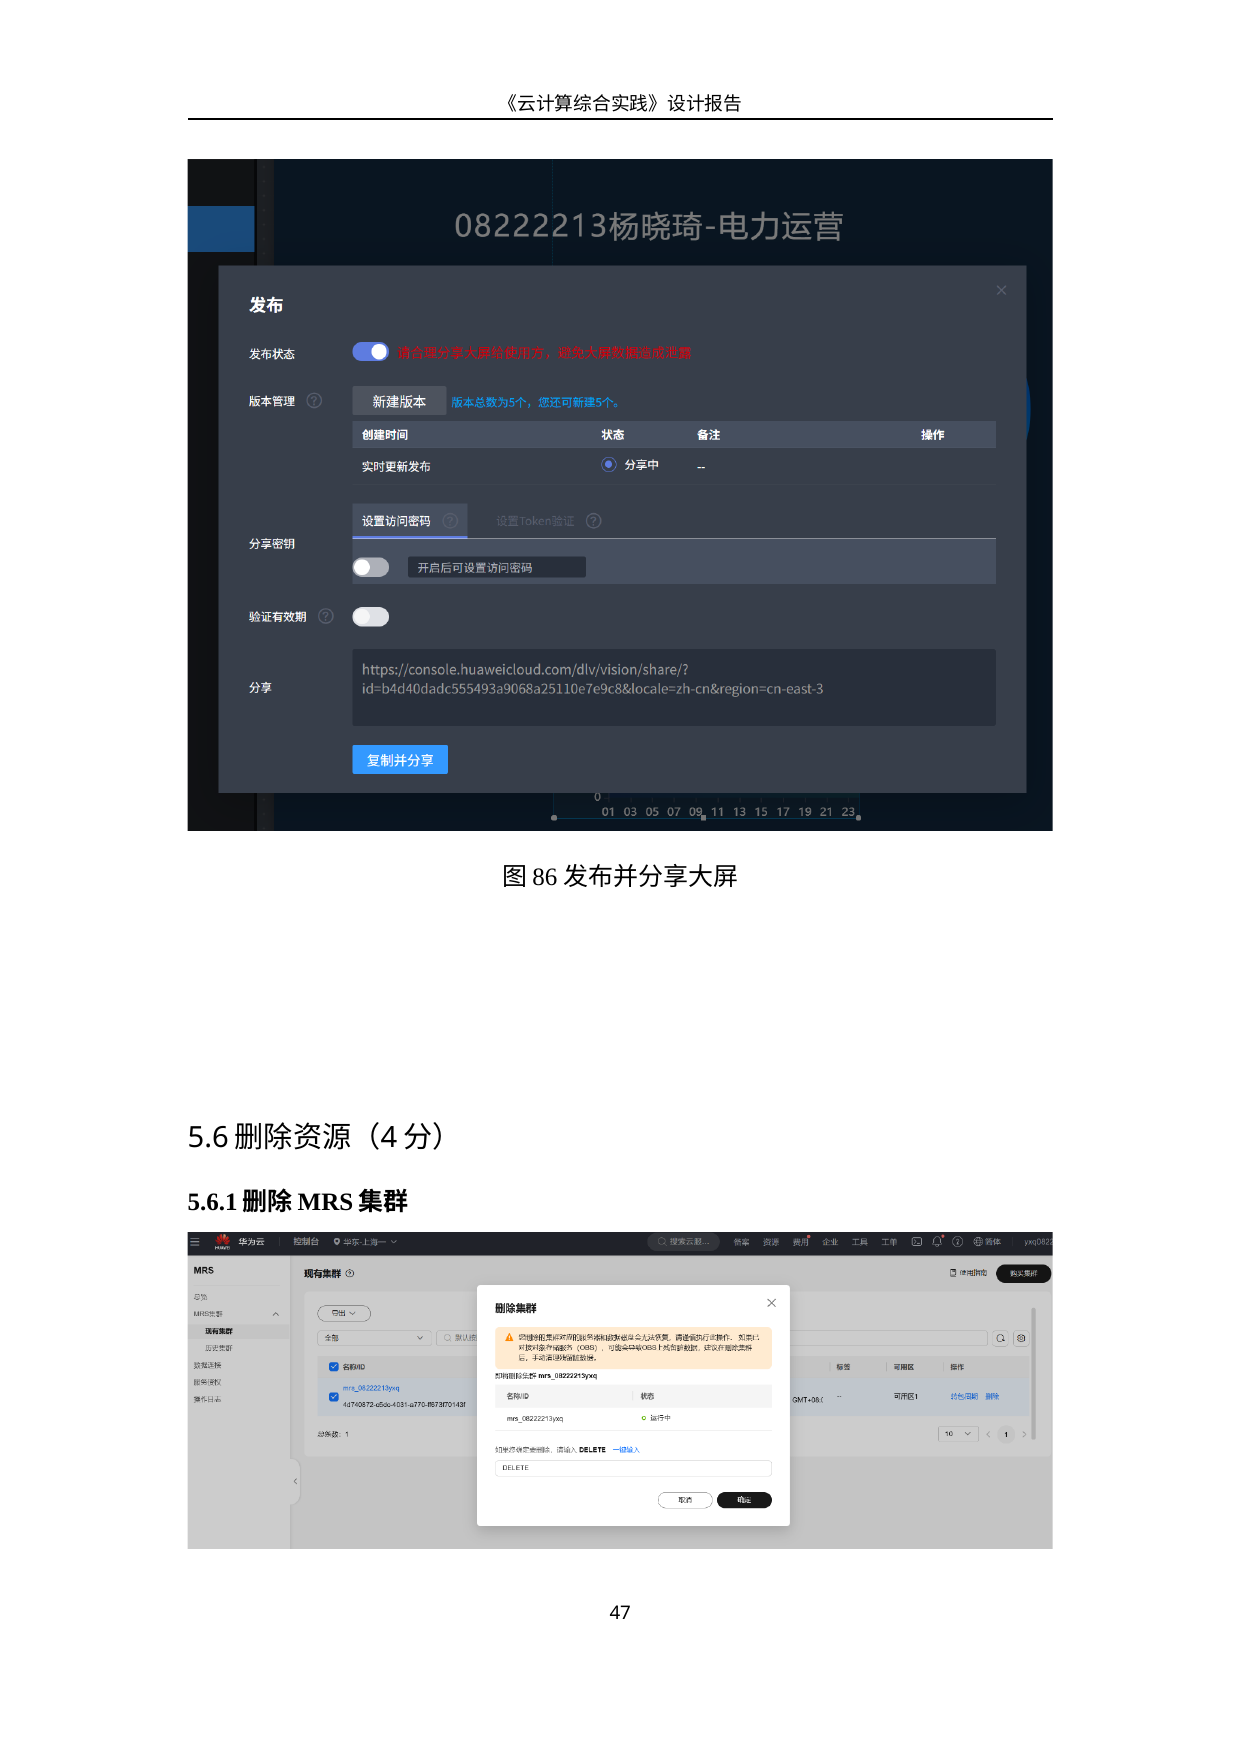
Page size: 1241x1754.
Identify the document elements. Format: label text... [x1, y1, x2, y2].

text 5.6.1删除MRS集群 [187, 1167, 1053, 1232]
picture [187, 1232, 1053, 1549]
text 图86 发布并分享大屏 [187, 842, 1053, 907]
text 5.6删除资源（4分） [187, 1102, 1053, 1167]
picture [187, 159, 1053, 831]
